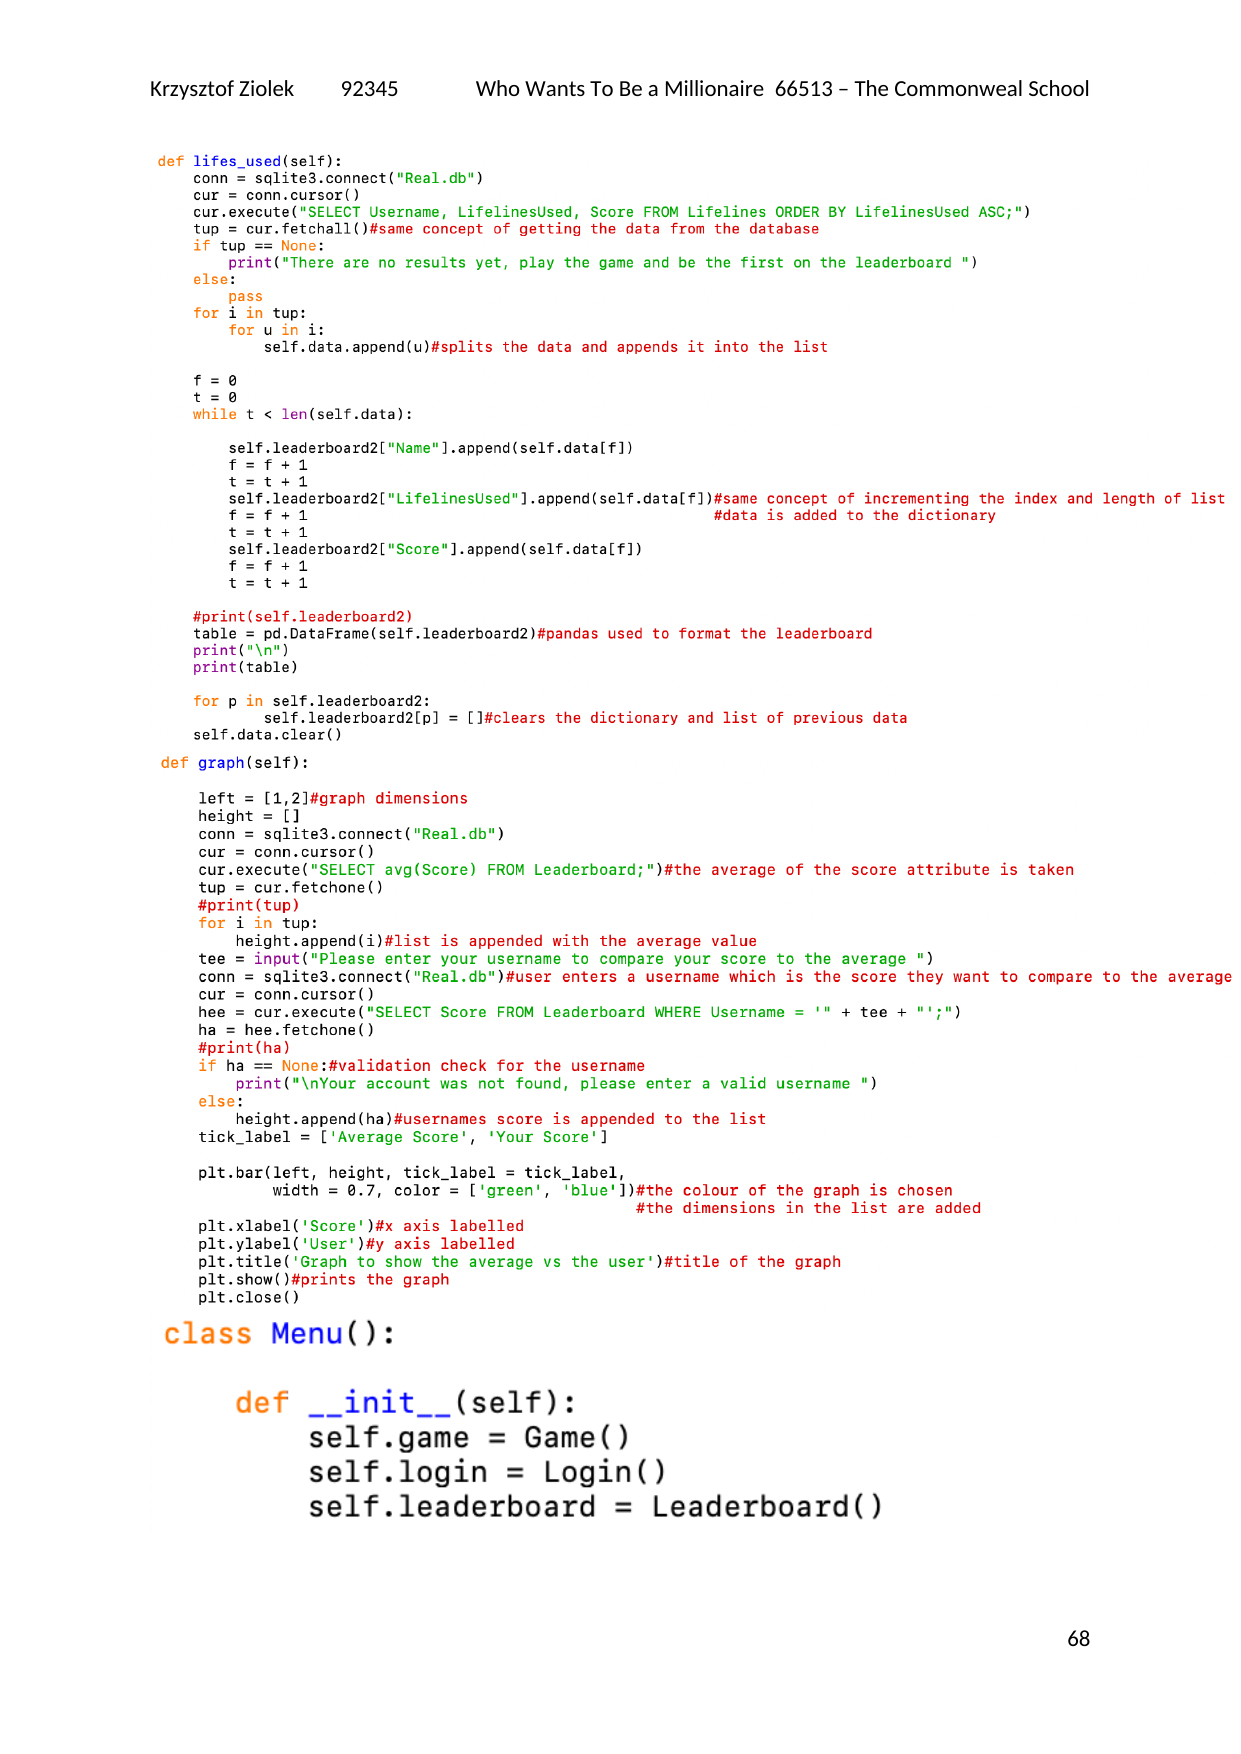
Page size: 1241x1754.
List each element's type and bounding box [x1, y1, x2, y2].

picture [150, 1313, 901, 1534]
picture [150, 749, 1233, 1311]
picture [150, 150, 1232, 747]
